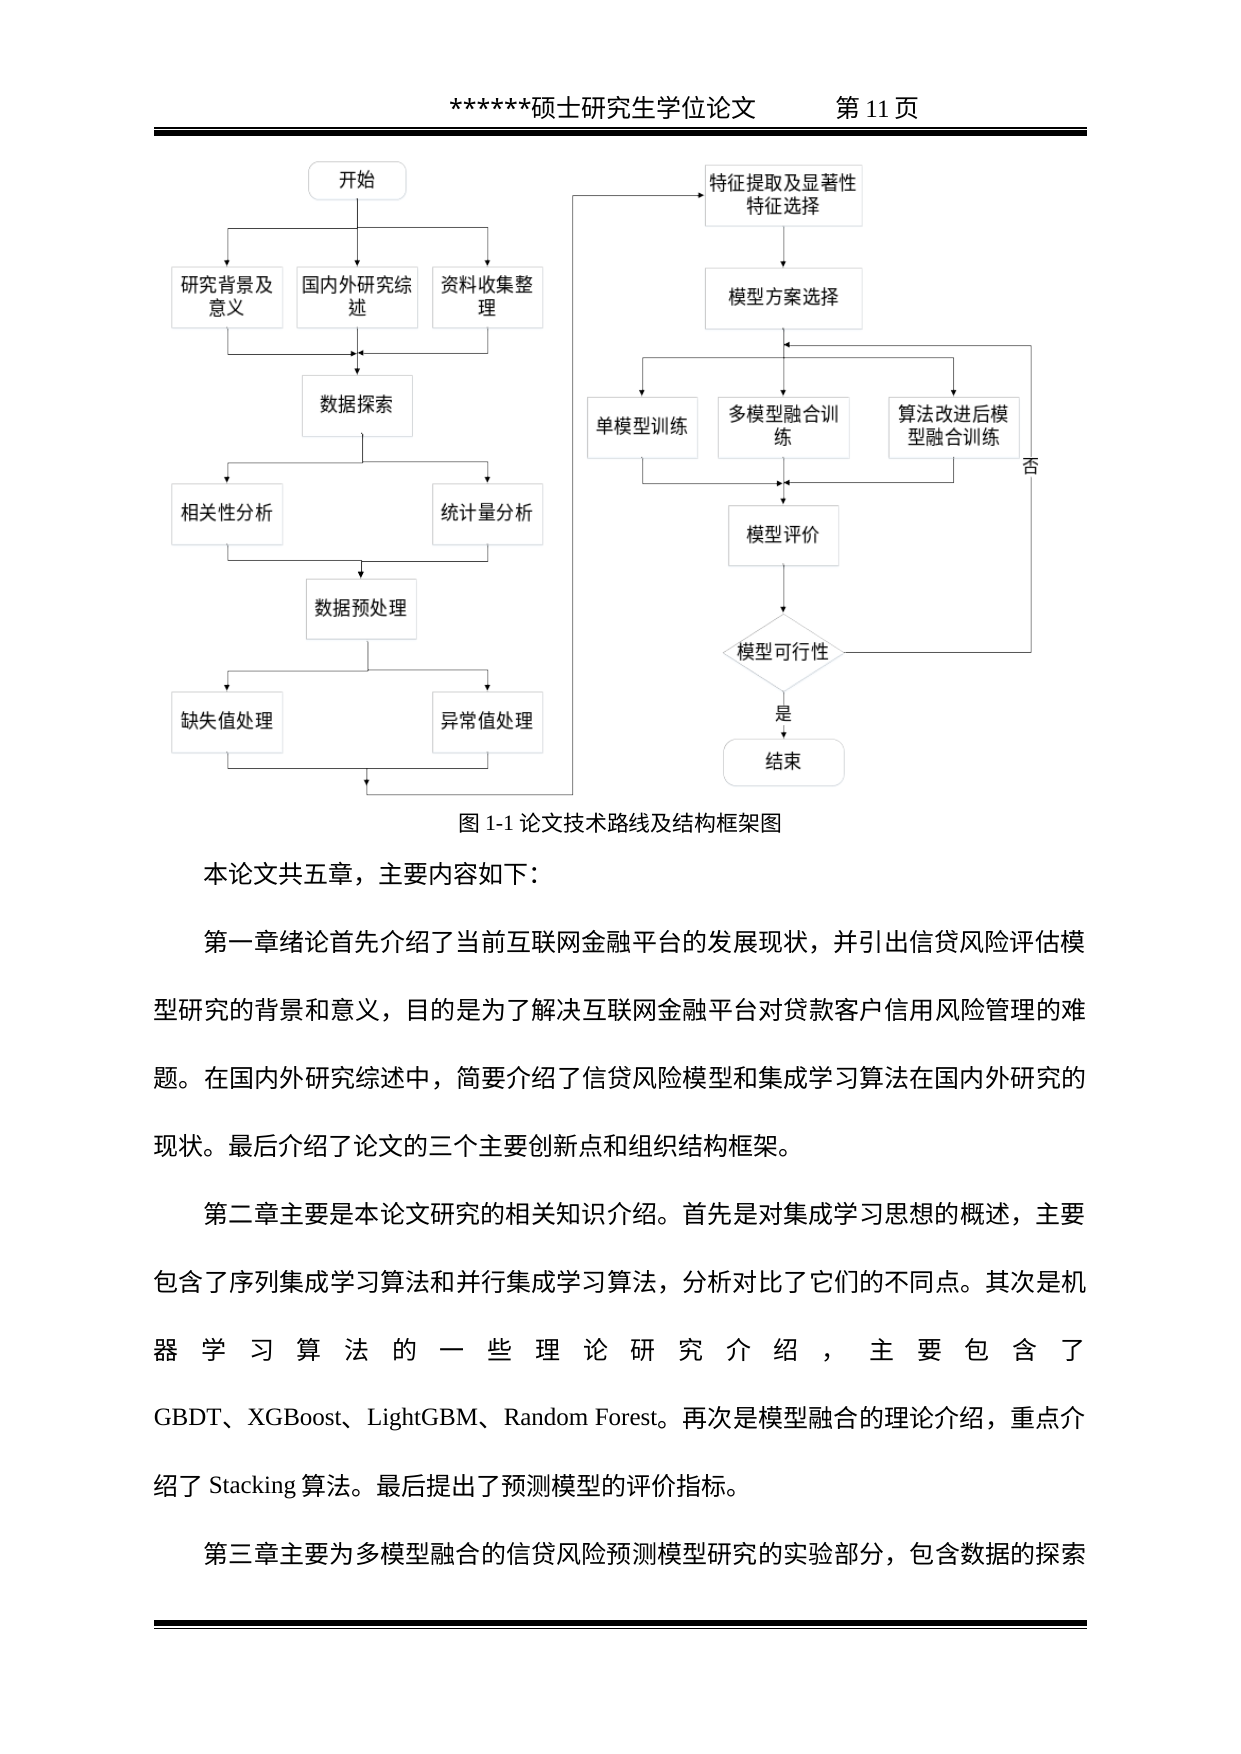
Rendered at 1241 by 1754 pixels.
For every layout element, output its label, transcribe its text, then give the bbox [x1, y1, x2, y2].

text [153, 1518, 1087, 1586]
text 图1-1 论文技术路线及结构框架图 [153, 805, 1087, 839]
text 本论文共五章，主要内容如下： [153, 839, 1087, 907]
text 第一章绪论首先介绍了当前互联网金融平台的发展现状，并引出信贷风险评估模型研究的背景和意义，目的是为了解决互联网金融平台对贷款客户信用风险管理的难题。在国内外研究综述中，简要介绍了信贷风险模型和集成学习算法在国内外研究的现状。最后介绍了论文的三个主要创新点和组织结构框架。 [153, 907, 1087, 1179]
text 第二章主要是本论文研究的相关知识介绍。首先是对集成学习思想的概述，主要包含了序列集成学习算法和并行集成学习算法，分析对比了它们的不同点。其次是机器学习算法的一些理论研究介绍，主要包含了GBDT、XGBoost、LightGBM、Random Forest。再次是模型融合的理论介绍，重点介绍了Stacking算法。最后提出了预测模型的评价指标。 [153, 1179, 1087, 1518]
